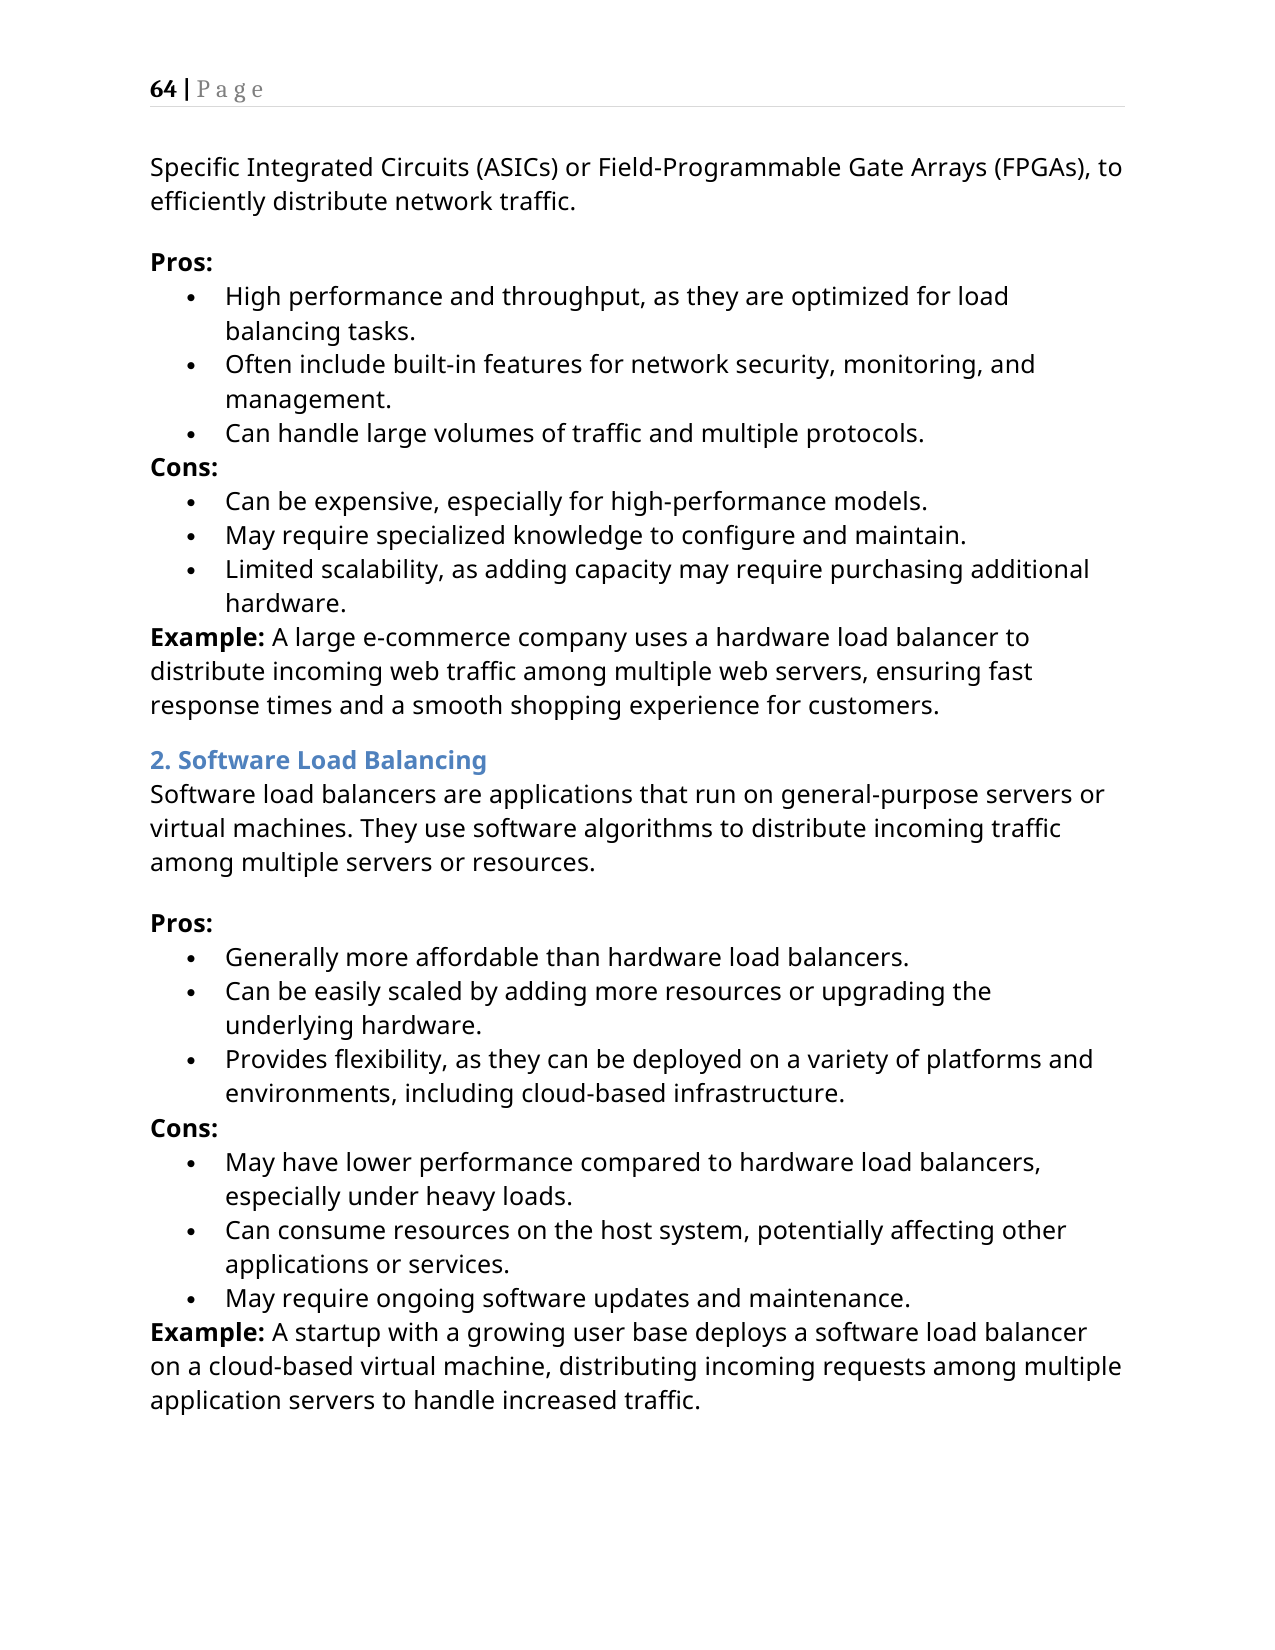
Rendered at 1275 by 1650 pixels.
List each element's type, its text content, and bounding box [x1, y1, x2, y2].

text Pros: [150, 906, 1125, 940]
text Cons: [150, 449, 1125, 483]
subtitle 2. Software Load Balancing [150, 743, 1125, 777]
text Cons: [150, 1110, 1125, 1144]
text Software load balancers are applications that run on general-purpose servers or virtual machines. They use software algorithms to distribute incoming traffic among multiple servers or resources. [150, 777, 1125, 879]
list Often include built-in features for network security, monitoring, and management. [187, 347, 1125, 415]
text Pros: [150, 245, 1125, 279]
list High performance and throughput, as they are optimized for load balancing tasks. [187, 279, 1125, 347]
list May require specialized knowledge to configure and maintain. [187, 517, 1125, 552]
list Provides flexibility, as they can be deployed on a variety of platforms and environments, including cloud-based infrastructure. [187, 1042, 1125, 1110]
list Can be easily scaled by adding more resources or upgrading the underlying hardware. [187, 974, 1125, 1042]
list Can consume resources on the host system, potentially affecting other applications or services. [187, 1212, 1125, 1281]
text Example: A large e-commerce company uses a hardware load balancer to distribute incoming web traffic among multiple web servers, ensuring fast response times and a smooth shopping experience for customers. [150, 620, 1125, 722]
list Can handle large volumes of traffic and multiple protocols. [187, 415, 1125, 449]
list Can be expensive, especially for high-performance models. [187, 483, 1125, 517]
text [150, 150, 1125, 218]
list Limited scalability, as adding capacity may require purchasing additional hardware. [187, 552, 1125, 620]
list Generally more affordable than hardware load balancers. [187, 940, 1125, 974]
list May require ongoing software updates and maintenance. [187, 1281, 1125, 1314]
text Example: A startup with a growing user base deploys a software load balancer on a cloud-based virtual machine, distributing incoming requests among multiple application servers to handle increased traffic. [150, 1314, 1125, 1417]
list May have lower performance compared to hardware load balancers, especially under heavy loads. [187, 1144, 1125, 1212]
